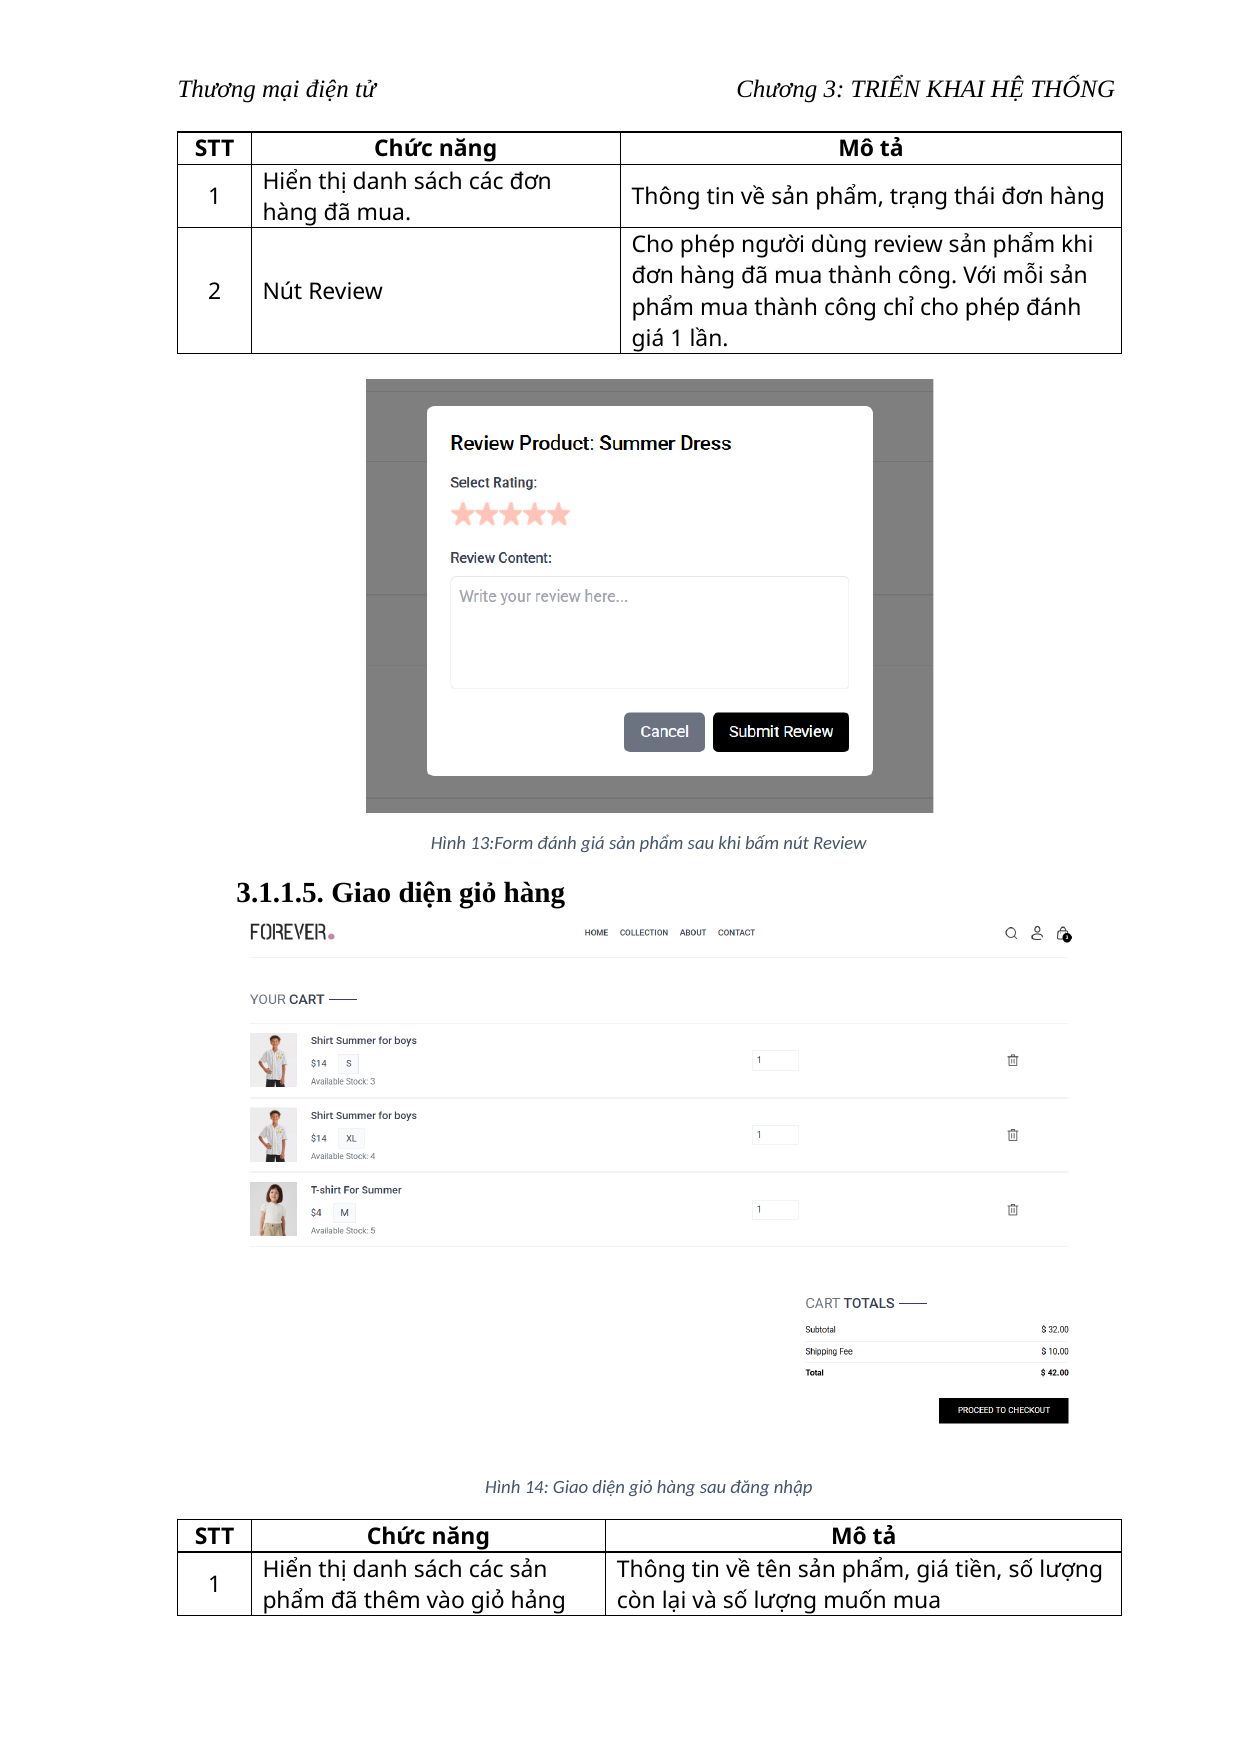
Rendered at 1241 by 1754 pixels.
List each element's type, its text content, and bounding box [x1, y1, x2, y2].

table_header Chức năng [252, 1520, 605, 1551]
table_cell Hiển thị danh sách các sản phẩm đã thêm vào giỏ hảng [252, 1553, 605, 1615]
table_header STT [178, 133, 251, 164]
table_cell Thông tin về sản phẩm, trạng thái đơn hàng [621, 165, 1121, 227]
text Hình 13:Form đánh giá sản phẩm sau khi bấm nút Review [177, 831, 1122, 854]
table_header Mô tả [606, 1520, 1121, 1551]
table_cell Hiển thị danh sách các đơn hàng đã mua. [252, 165, 620, 227]
table_header STT [178, 1520, 251, 1551]
table_cell Thông tin về tên sản phẩm, giá tiền, số lượng còn lại và số lượng muốn mua [606, 1553, 1121, 1615]
table_header Chức năng [252, 133, 620, 164]
table_cell 2 [178, 228, 251, 353]
picture [366, 379, 934, 813]
table_cell 1 [178, 1553, 251, 1615]
table_cell Nút Review [252, 228, 620, 353]
table_cell 1 [178, 165, 251, 227]
subtitle Giao diện giỏ hàng [236, 875, 1122, 908]
picture [177, 915, 1123, 1457]
text Hình 14: Giao diện giỏ hàng sau đăng nhập [177, 1475, 1122, 1498]
table_header Mô tả [621, 133, 1121, 164]
table_cell Cho phép người dùng review sản phẩm khi đơn hàng đã mua thành công. Với mỗi sản phẩm mua thành công chỉ cho phép đánh giá 1 lần. [621, 228, 1121, 353]
